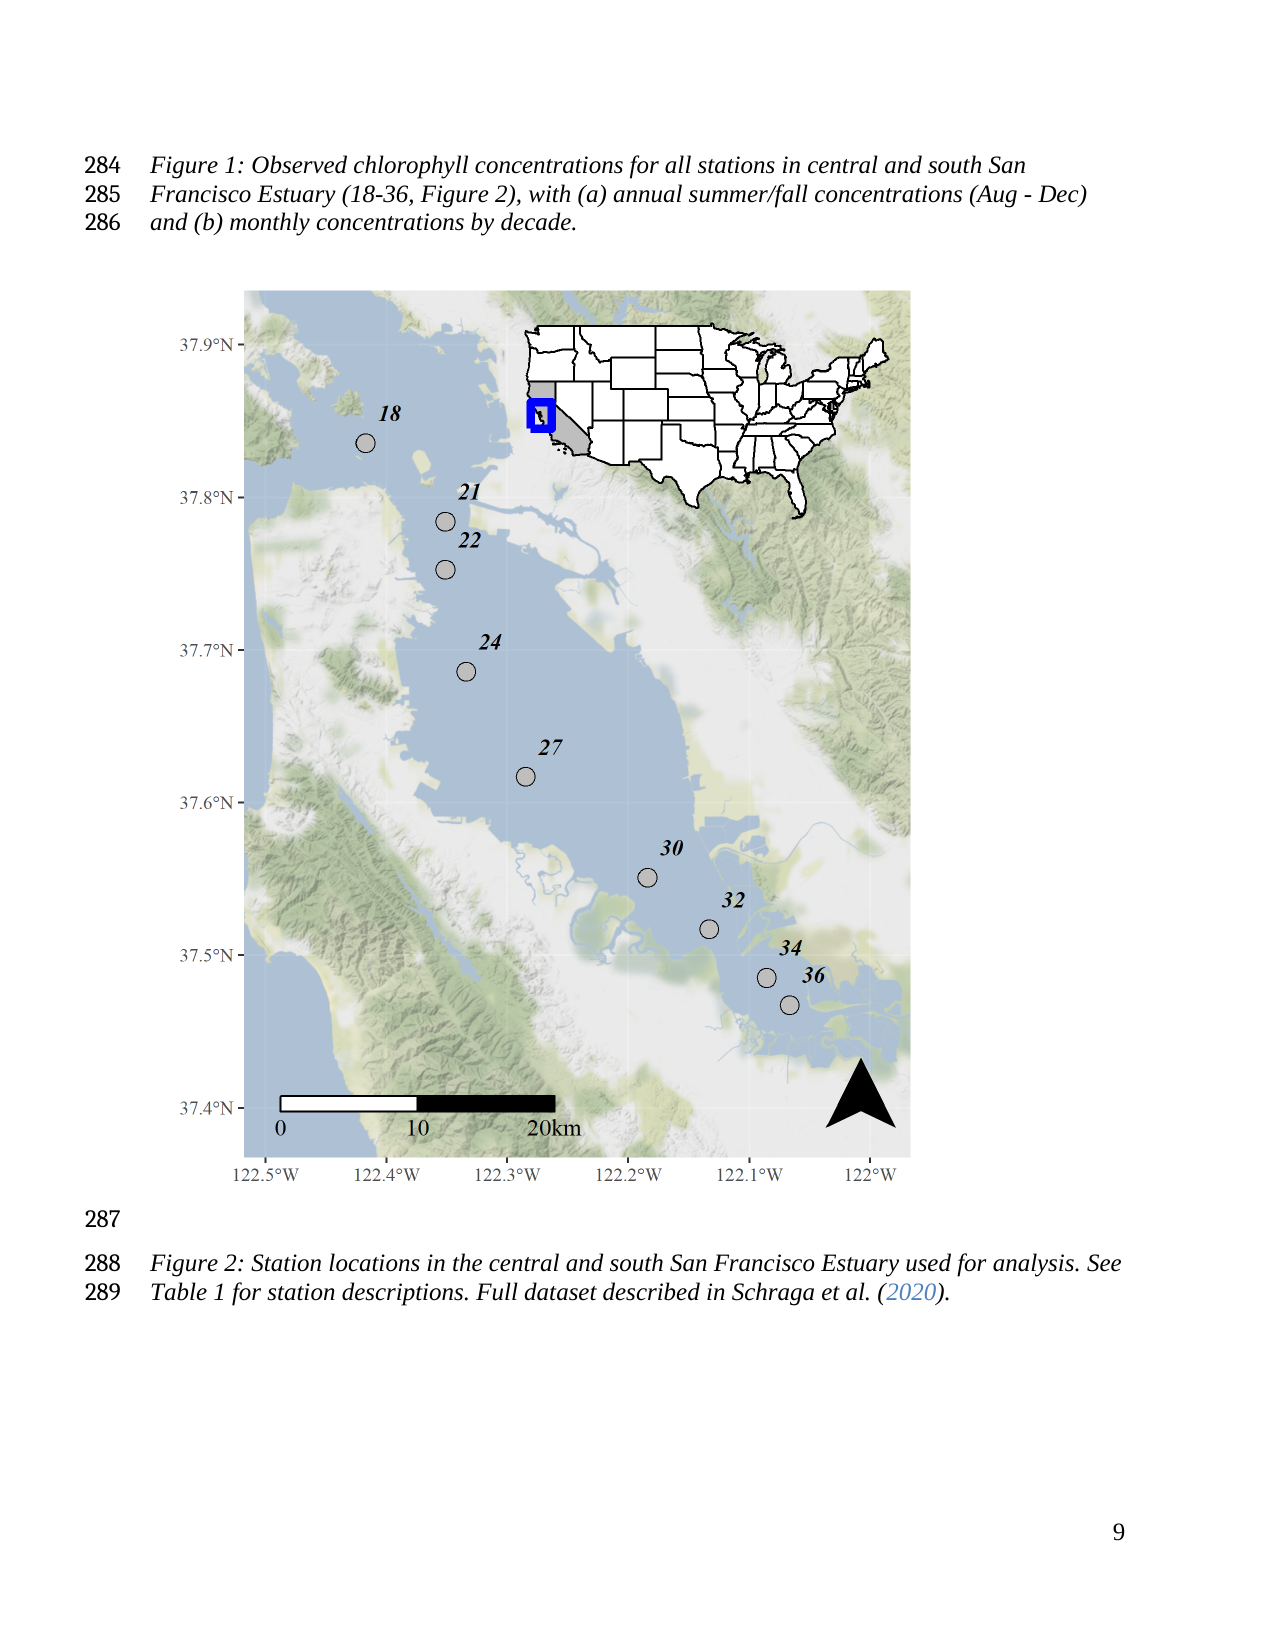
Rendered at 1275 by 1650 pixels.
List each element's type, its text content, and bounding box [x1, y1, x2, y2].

text Figure 2: Station locations in the central and south San Francisco Estuary used for analysis. See Table 1 for station descriptions. Full dataset described in Schraga et al. (2020). [150, 1248, 1125, 1305]
text Figure 1: Observed chlorophyll concentrations for all stations in central and south San Francisco Estuary (18-36, Figure 2), with (a) annual summer/fall concentrations (Aug - Dec) and (b) monthly concentrations by decade. [150, 150, 1125, 236]
picture [168, 248, 922, 1227]
